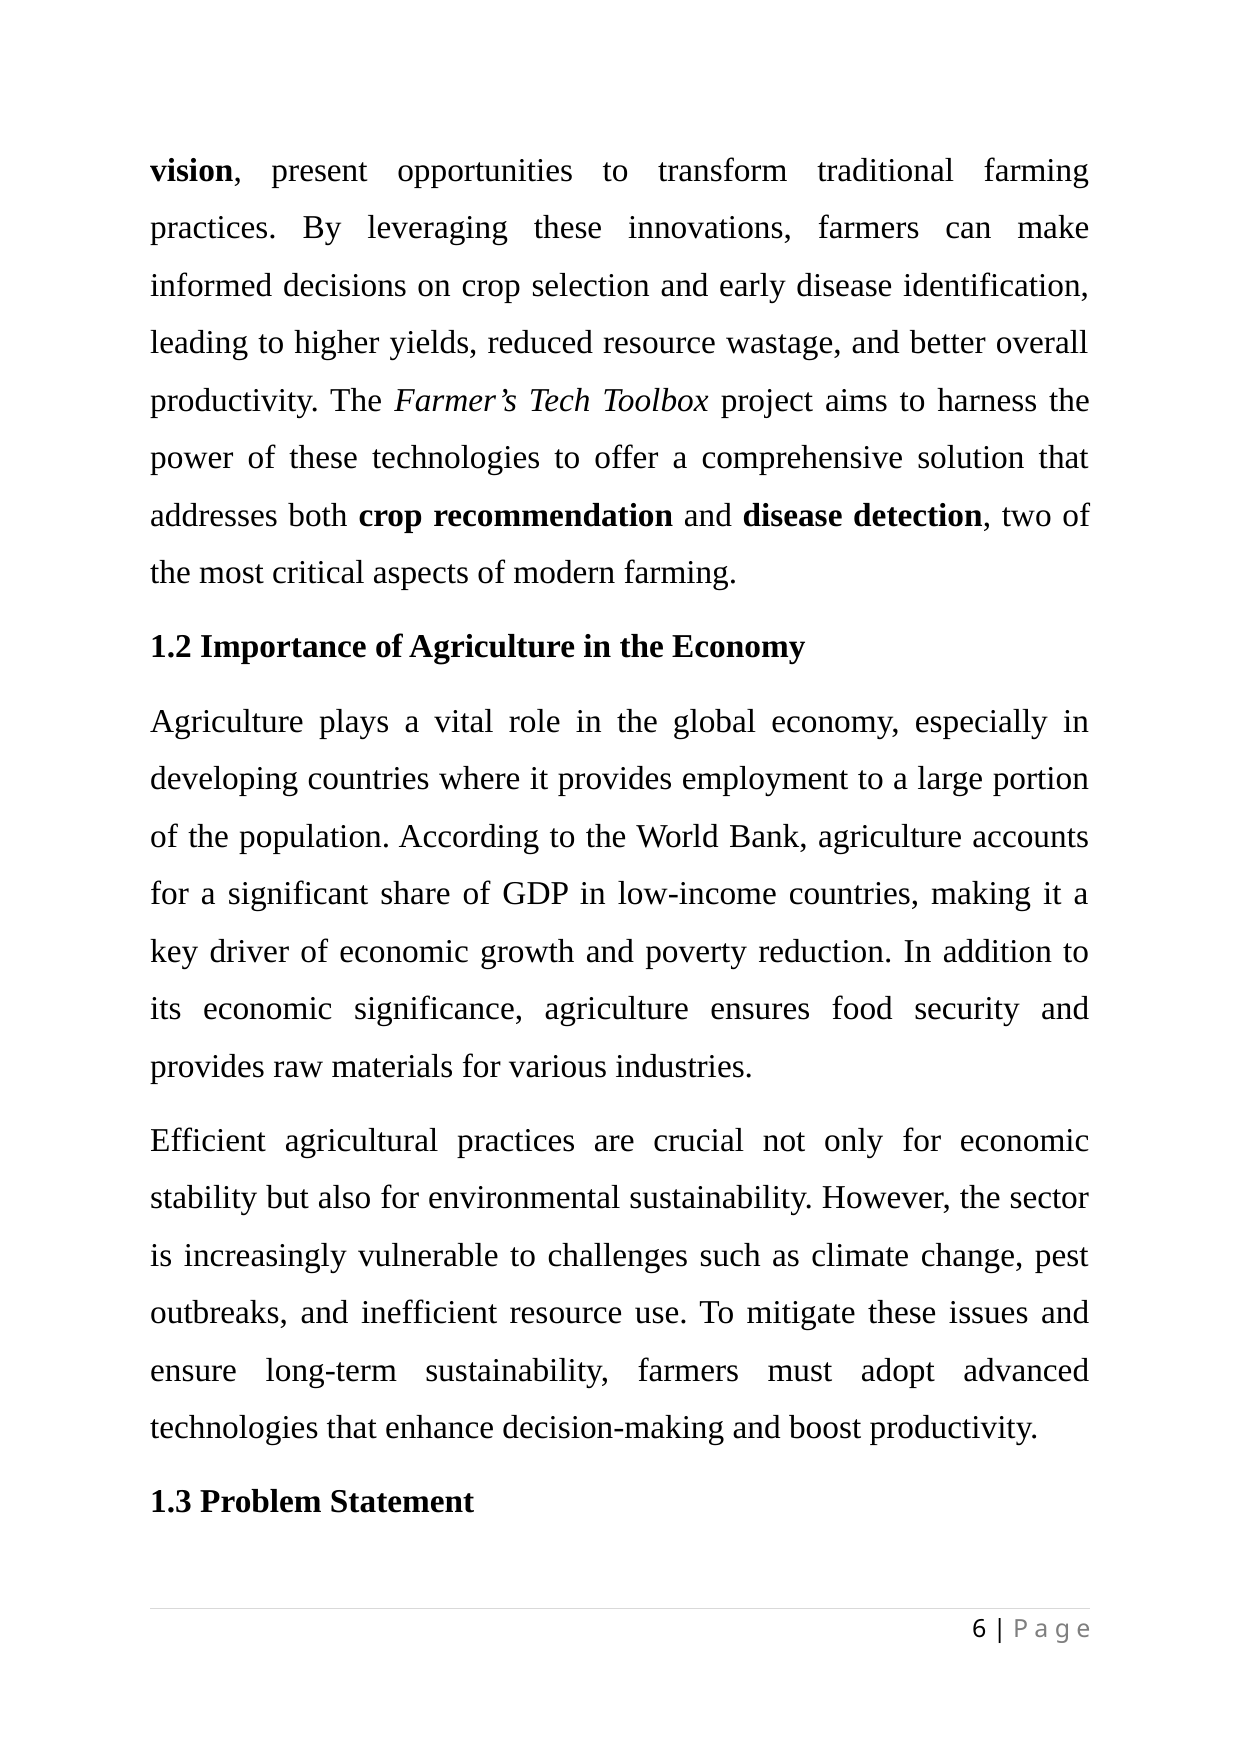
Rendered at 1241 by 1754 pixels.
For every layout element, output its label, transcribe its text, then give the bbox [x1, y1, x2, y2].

text Efficient agricultural practices are crucial not only for economic stability but also for environmental sustainability. However, the sector is increasingly vulnerable to challenges such as climate change, pest outbreaks, and inefficient resource use. To mitigate these issues and ensure long-term sustainability, farmers must adopt advanced technologies that enhance decision-making and boost productivity. [150, 1120, 1090, 1446]
text 1.2 Importance of Agriculture in the Economy [150, 627, 1090, 665]
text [150, 150, 1090, 591]
text 1.3 Problem Statement [150, 1482, 1090, 1520]
text Agriculture plays a vital role in the global economy, especially in developing countries where it provides employment to a large portion of the population. According to the World Bank, agriculture accounts for a significant share of GDP in low-income countries, making it a key driver of economic growth and poverty reduction. In addition to its economic significance, agriculture ensures food security and provides raw materials for various industries. [150, 701, 1090, 1084]
